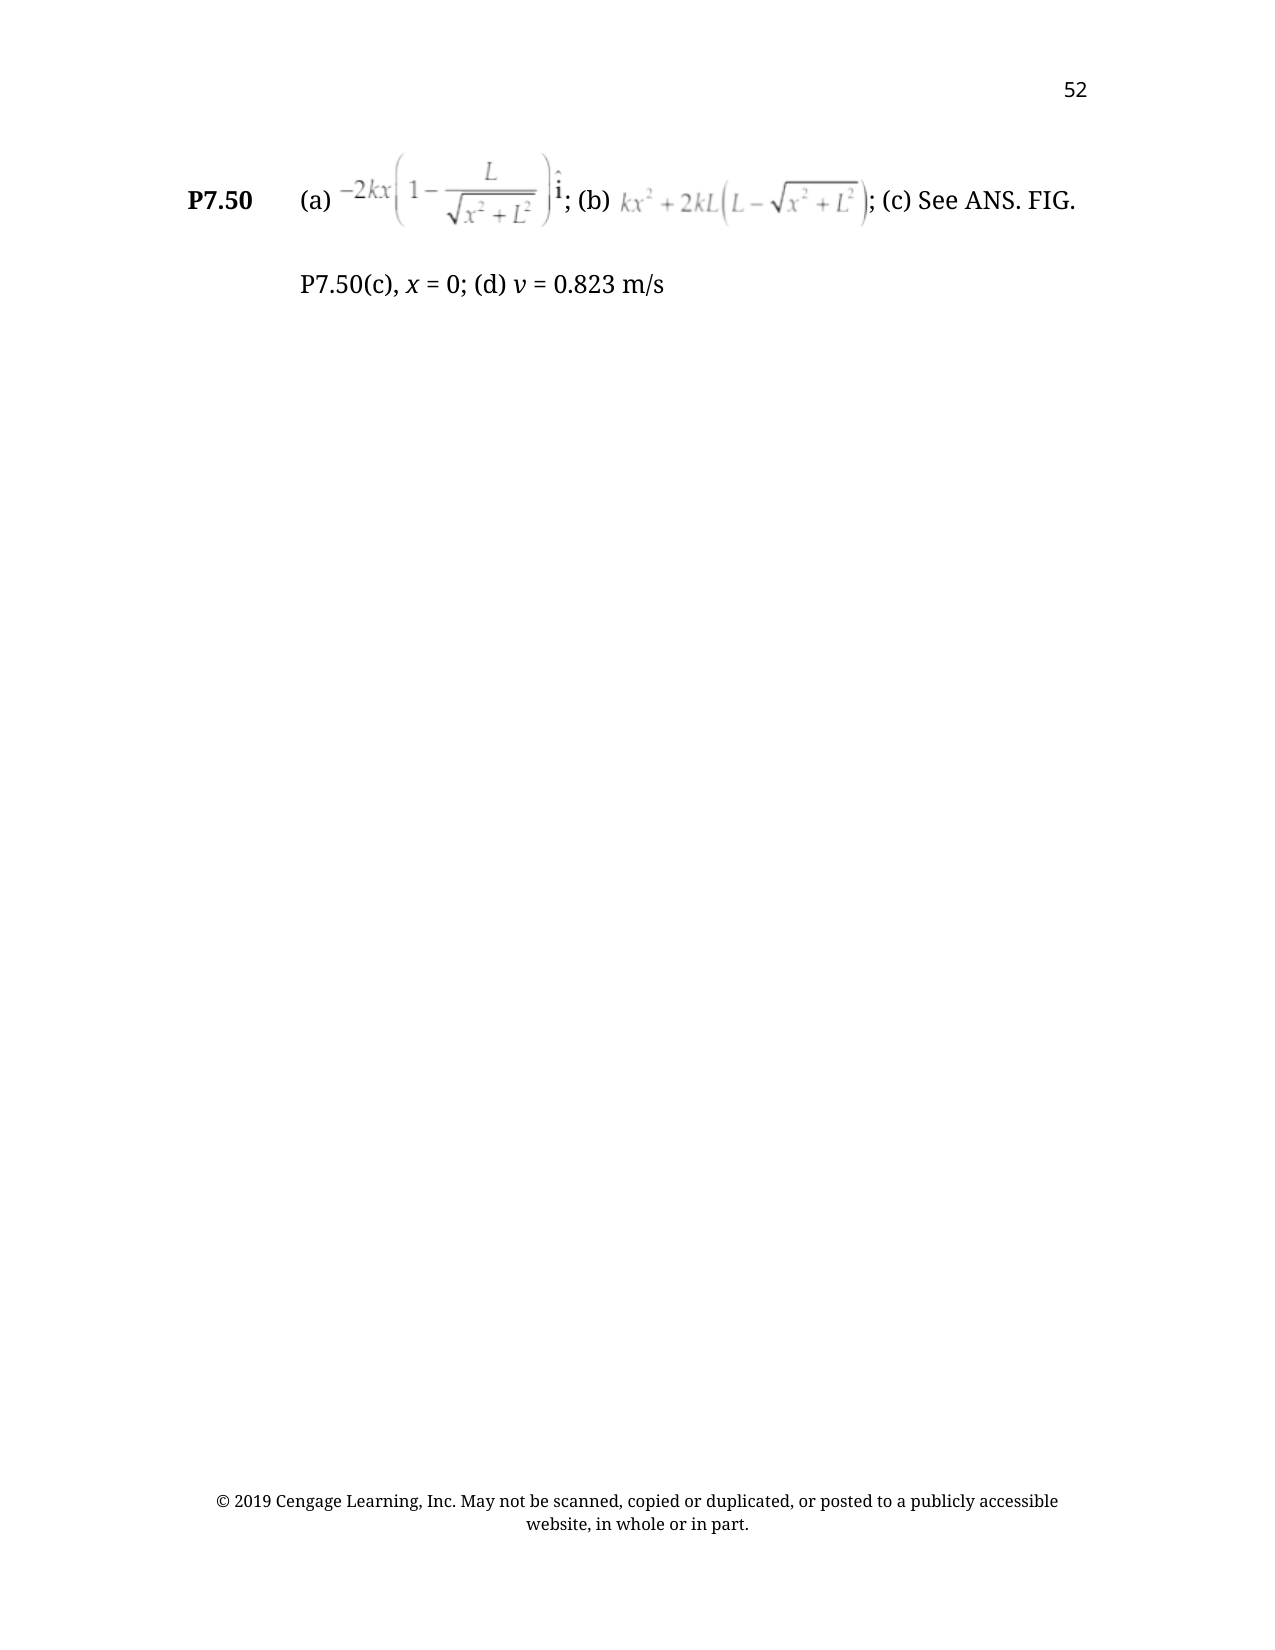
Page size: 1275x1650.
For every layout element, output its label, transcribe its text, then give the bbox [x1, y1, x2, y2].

text P7.50 (a) ; (b) ; (c) See ANS. FIG. P7.50(c), x = 0; (d) v = 0.823 m/s [187, 150, 1087, 301]
